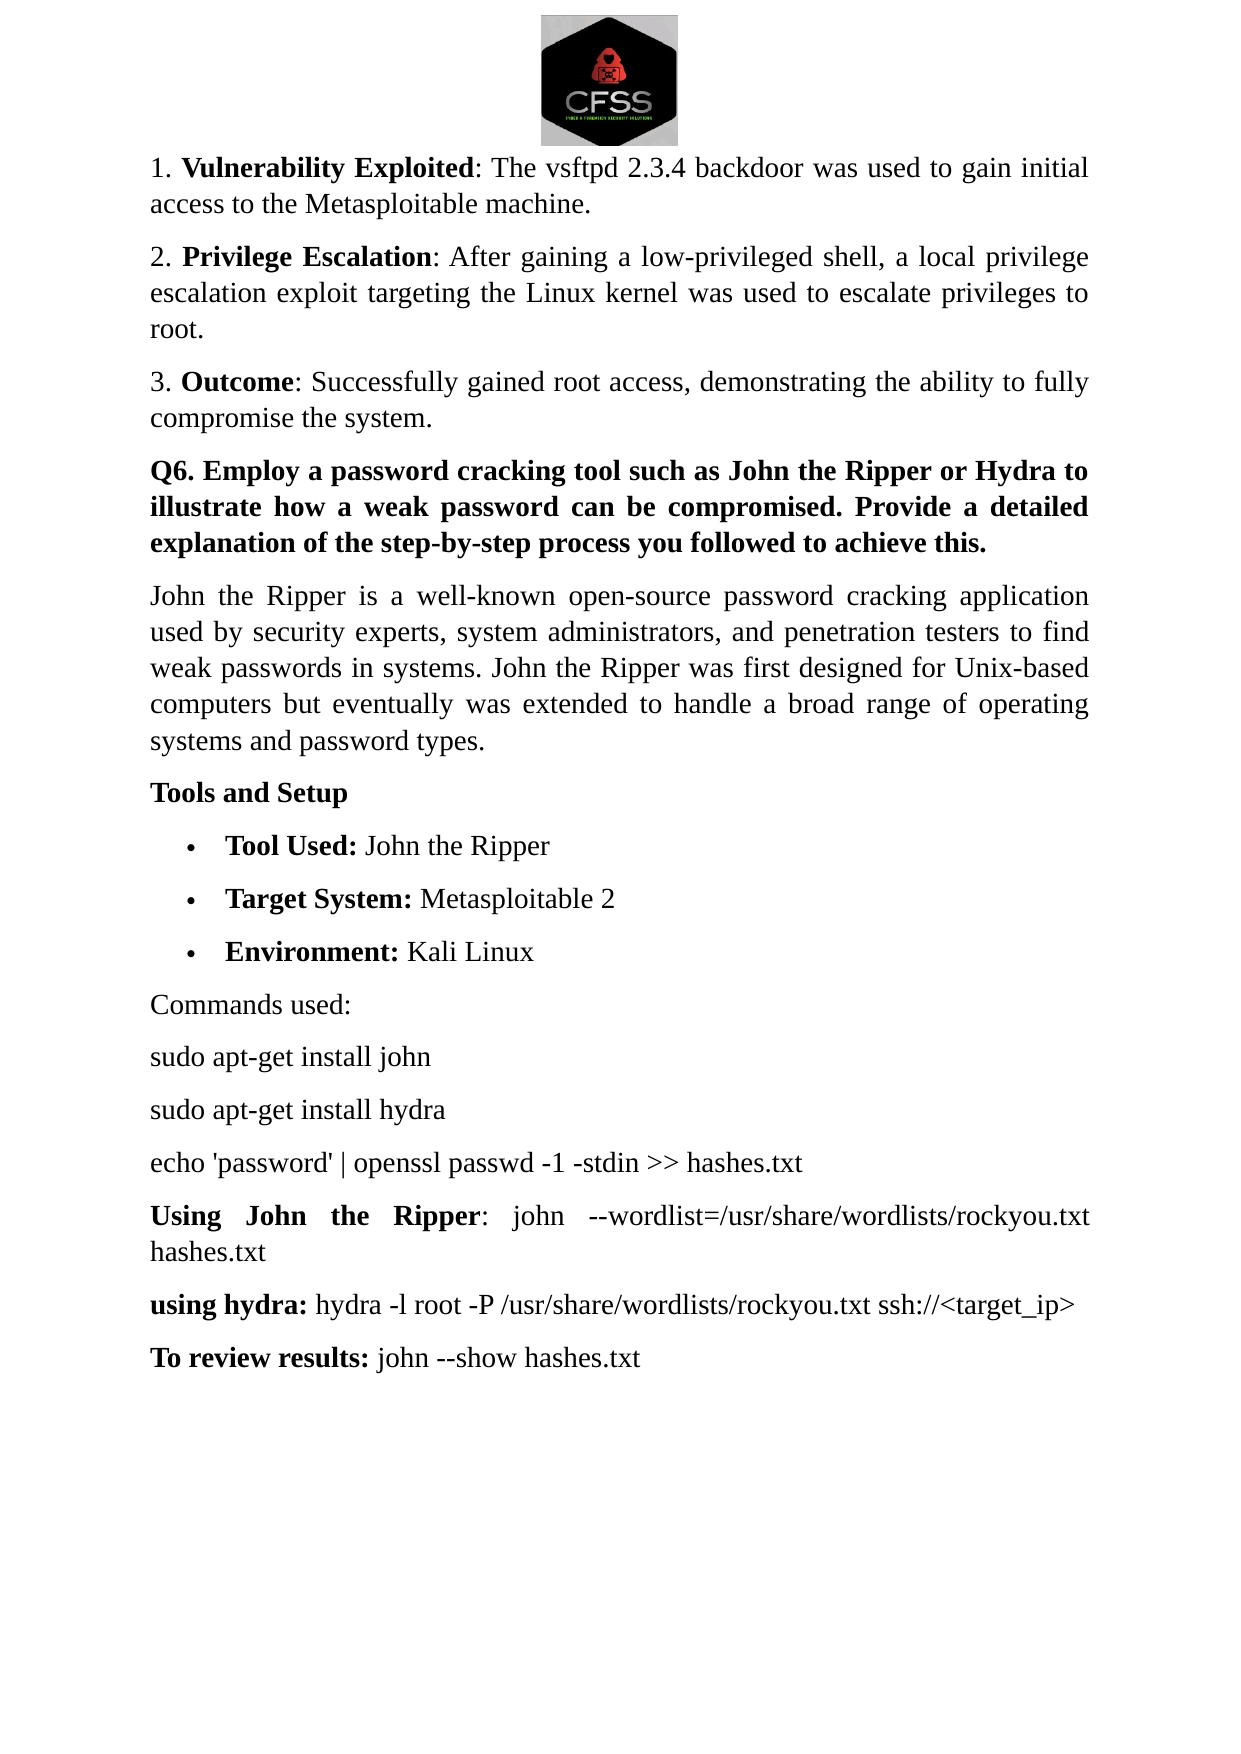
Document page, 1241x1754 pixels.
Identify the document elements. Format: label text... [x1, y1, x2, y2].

text Tools and Setup [150, 776, 1090, 809]
text Q6. Employ a password cracking tool such as John the Ripper or Hydra to illustrate how a weak password can be compromised. Provide a detailed explanation of the step-by-step process you followed to achieve this. [150, 453, 1090, 559]
text Commands used: [150, 987, 1090, 1020]
text using hydra: hydra -l root -P /usr/share/wordlists/rockyou.txt ssh://<target_ip> [150, 1287, 1090, 1321]
text 3. Outcome: Successfully gained root access, demonstrating the ability to fully compromise the system. [150, 364, 1090, 434]
picture [531, 15, 685, 146]
text John the Ripper is a well-known open-source password cracking application used by security experts, system administrators, and penetration testers to find weak passwords in systems. John the Ripper was first designed for Unix-based computers but eventually was extended to handle a broad range of operating systems and password types. [150, 578, 1090, 756]
text sudo apt-get install john [150, 1039, 1090, 1073]
list Environment: Kali Linux [187, 934, 1090, 967]
list Tool Used: John the Ripper [187, 828, 1090, 862]
text 2. Privilege Escalation: After gaining a low-privileged shell, a local privilege escalation exploit targeting the Linux kernel was used to escalate privileges to root. [150, 239, 1090, 345]
text sudo apt-get install hydra [150, 1092, 1090, 1126]
text Using John the Ripper: john --wordlist=/usr/share/wordlists/rockyou.txt hashes.txt [150, 1198, 1090, 1268]
text 1. Vulnerability Exploited: The vsftpd 2.3.4 backdoor was used to gain initial access to the Metasploitable machine. [150, 150, 1090, 220]
text echo 'password' | openssl passwd -1 -stdin >> hashes.txt [150, 1145, 1090, 1179]
list Target System: Metasploitable 2 [187, 881, 1090, 915]
text To review results: john --show hashes.txt [150, 1340, 1090, 1373]
